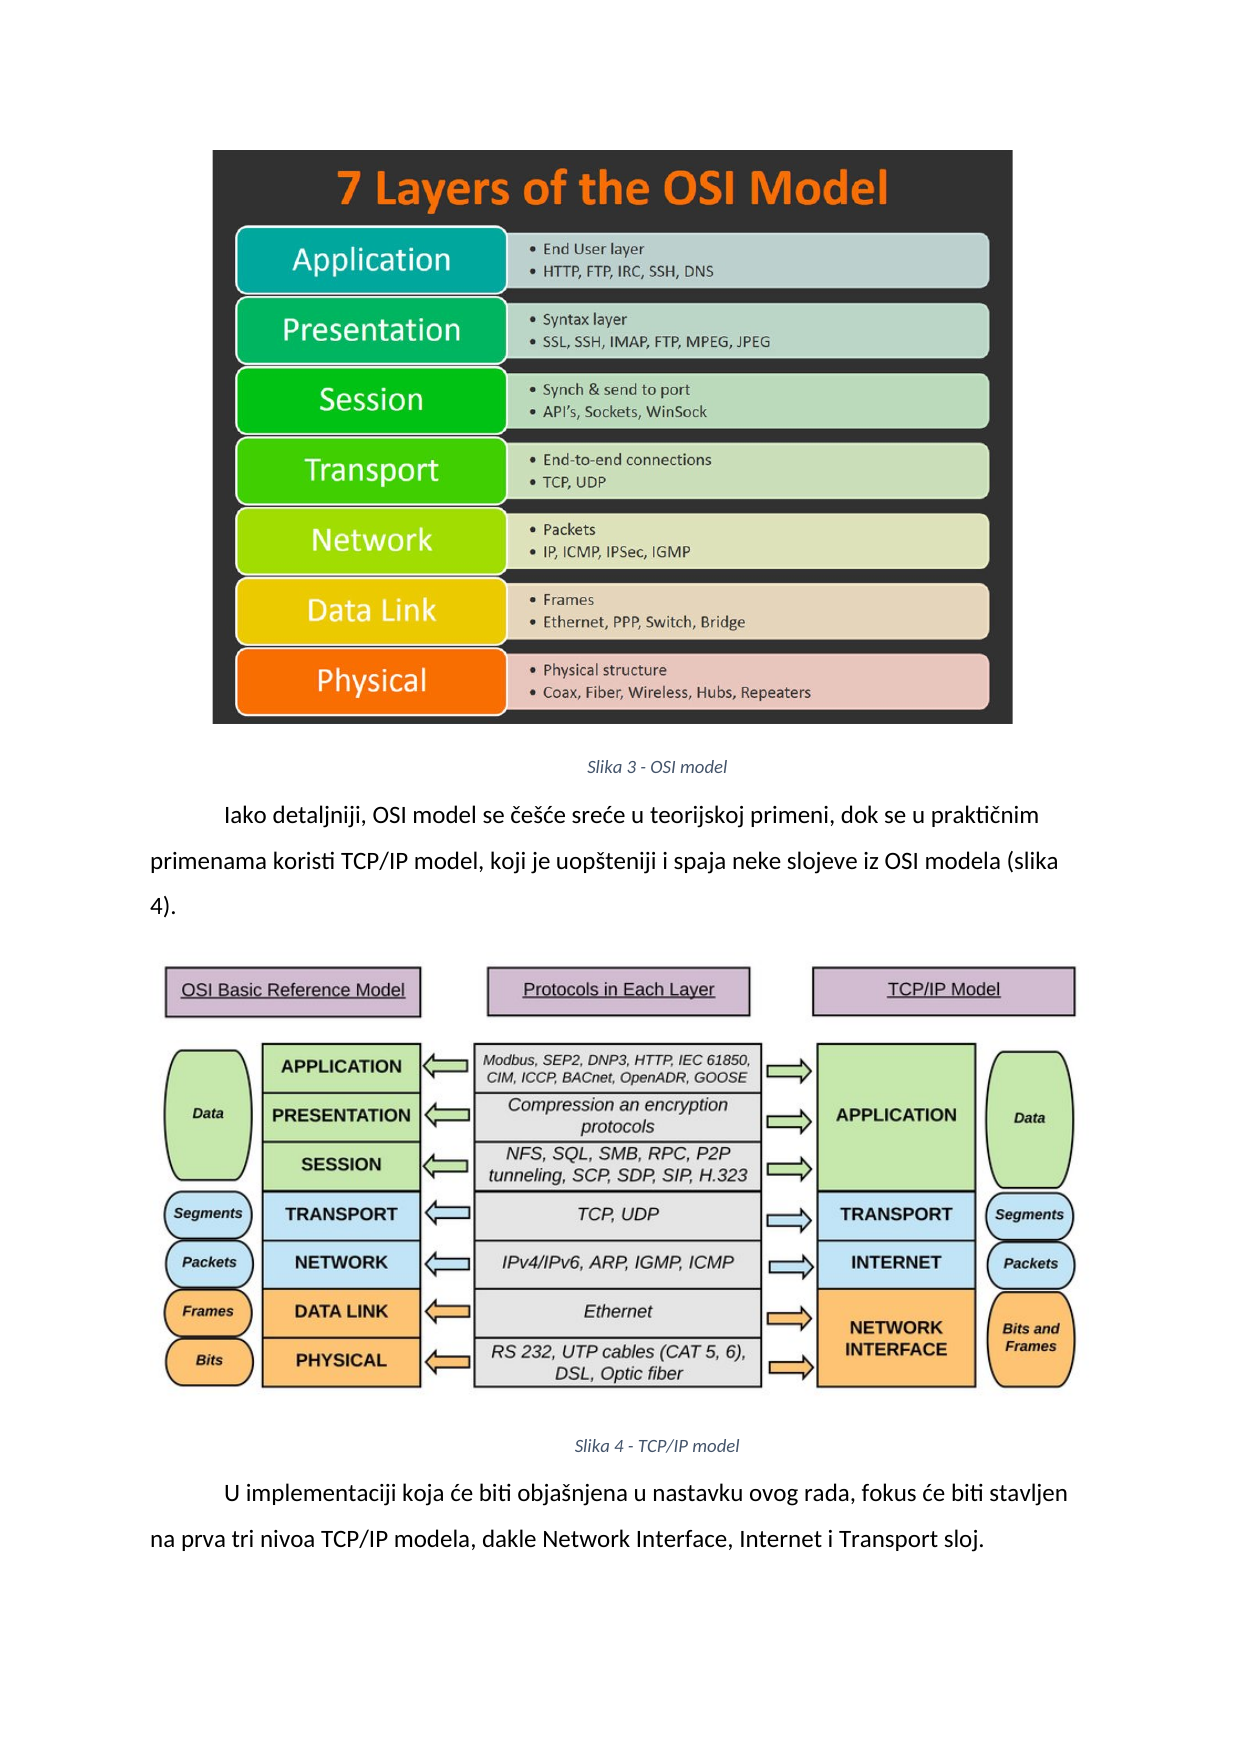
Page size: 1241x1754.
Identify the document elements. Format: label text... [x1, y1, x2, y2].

picture [150, 952, 1091, 1402]
picture [212, 150, 1013, 724]
text U implementaciji koja će biti objašnjena u nastavku ovog rada, fokus će biti stavljen na prva tri nivoa TCP/IP modela, dakle Network Interface, Internet i Transport sloj. [150, 1478, 1090, 1554]
text Slika - OSI model [150, 755, 1090, 778]
text Iako detaljniji, OSI model se češće sreće u teorijskoj primeni, dok se u praktičnim primenama koristi TCP/IP model, koji je uopšteniji i spaja neke slojeve iz OSI modela (slika 4). [150, 799, 1090, 921]
text Slika - TCP/IP model [150, 1434, 1090, 1457]
